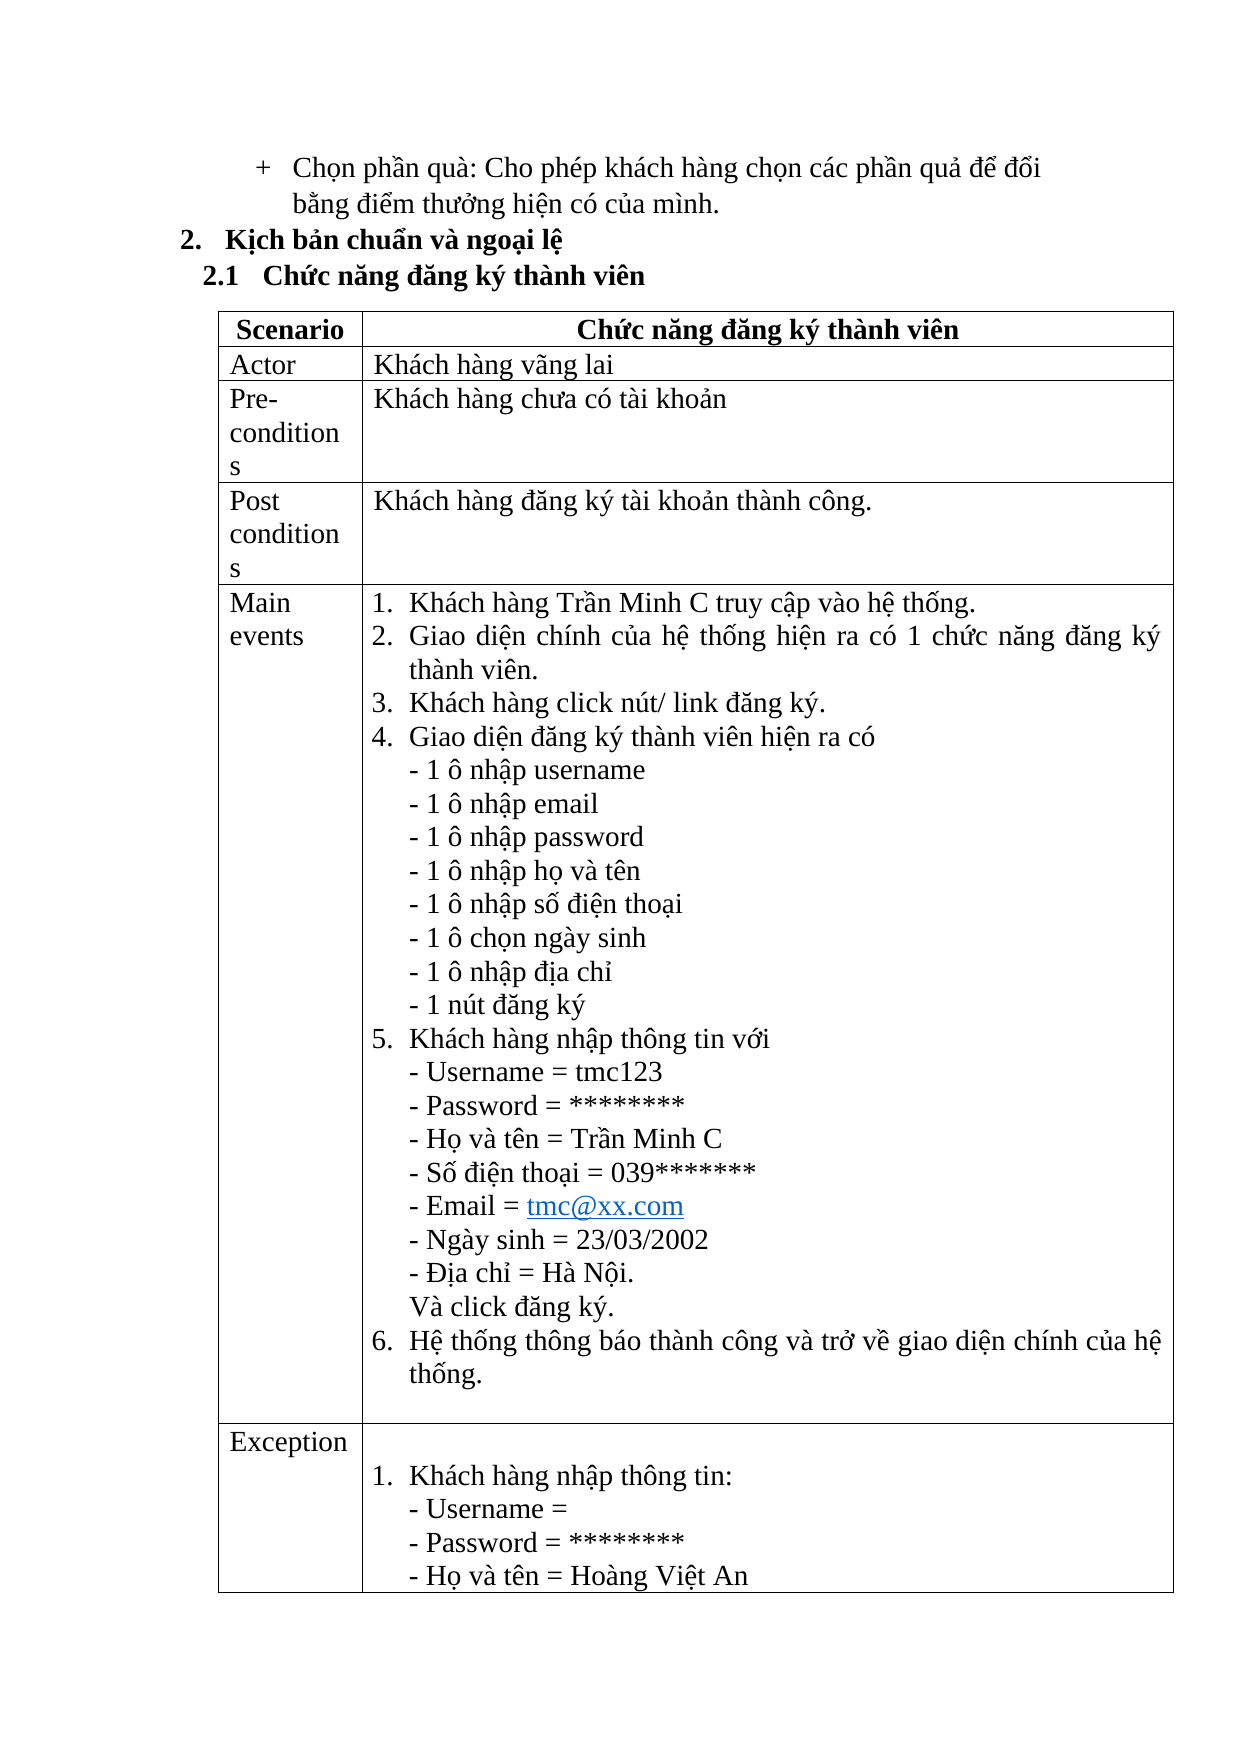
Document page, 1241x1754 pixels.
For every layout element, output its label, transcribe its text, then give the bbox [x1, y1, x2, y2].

list Kịch bản chuẩn và ngoại lệ [180, 222, 1090, 256]
table_cell Khách hàng vãng lai [363, 347, 1173, 380]
table_cell Khách hàng chưa có tài khoản [363, 381, 1173, 482]
table_cell Actor [219, 347, 362, 380]
table_header Scenario [219, 312, 362, 346]
table_cell Exception [219, 1424, 362, 1592]
list Chọn phần quà: Cho phép khách hàng chọn các phần quả để đổi bằng điểm thưởng hiện có của mình. [255, 150, 1090, 220]
table_cell Khách hàng đăng ký tài khoản thành công. [363, 483, 1173, 584]
table_cell Khách hàng Trần Minh C truy cập vào hệ thống. Giao diện chính của hệ thống hiện ra có 1 chức năng đăng ký thành viên. Khách hàng click nút/ link đăng ký. Giao diện đăng ký thành viên hiện ra có - 1 ô nhập username - 1 ô nhập email - 1 ô nhập password - 1 ô nhập họ và tên - 1 ô nhập số điện thoại - 1 ô chọn ngày sinh - 1 ô nhập địa chỉ - 1 nút đăng ký Khách hàng nhập thông tin với - Username = tmc123 - Password = ******** - Họ và tên = Trần Minh C - Số điện thoại = 039******* - Email = tmc@xx.com - Ngày sinh = 23/03/2002 - Địa chỉ = Hà Nội. Và click đăng ký. Hệ thống thông báo thành công và trở về giao diện chính của hệ thống. [363, 585, 1173, 1423]
table_cell Post conditions [219, 483, 362, 584]
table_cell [363, 1424, 1173, 1592]
table_header Chức năng đăng ký thành viên [363, 312, 1173, 346]
table_cell Main events [219, 585, 362, 1423]
table_cell Pre-conditions [219, 381, 362, 482]
list Chức năng đăng ký thành viên [202, 258, 1090, 292]
